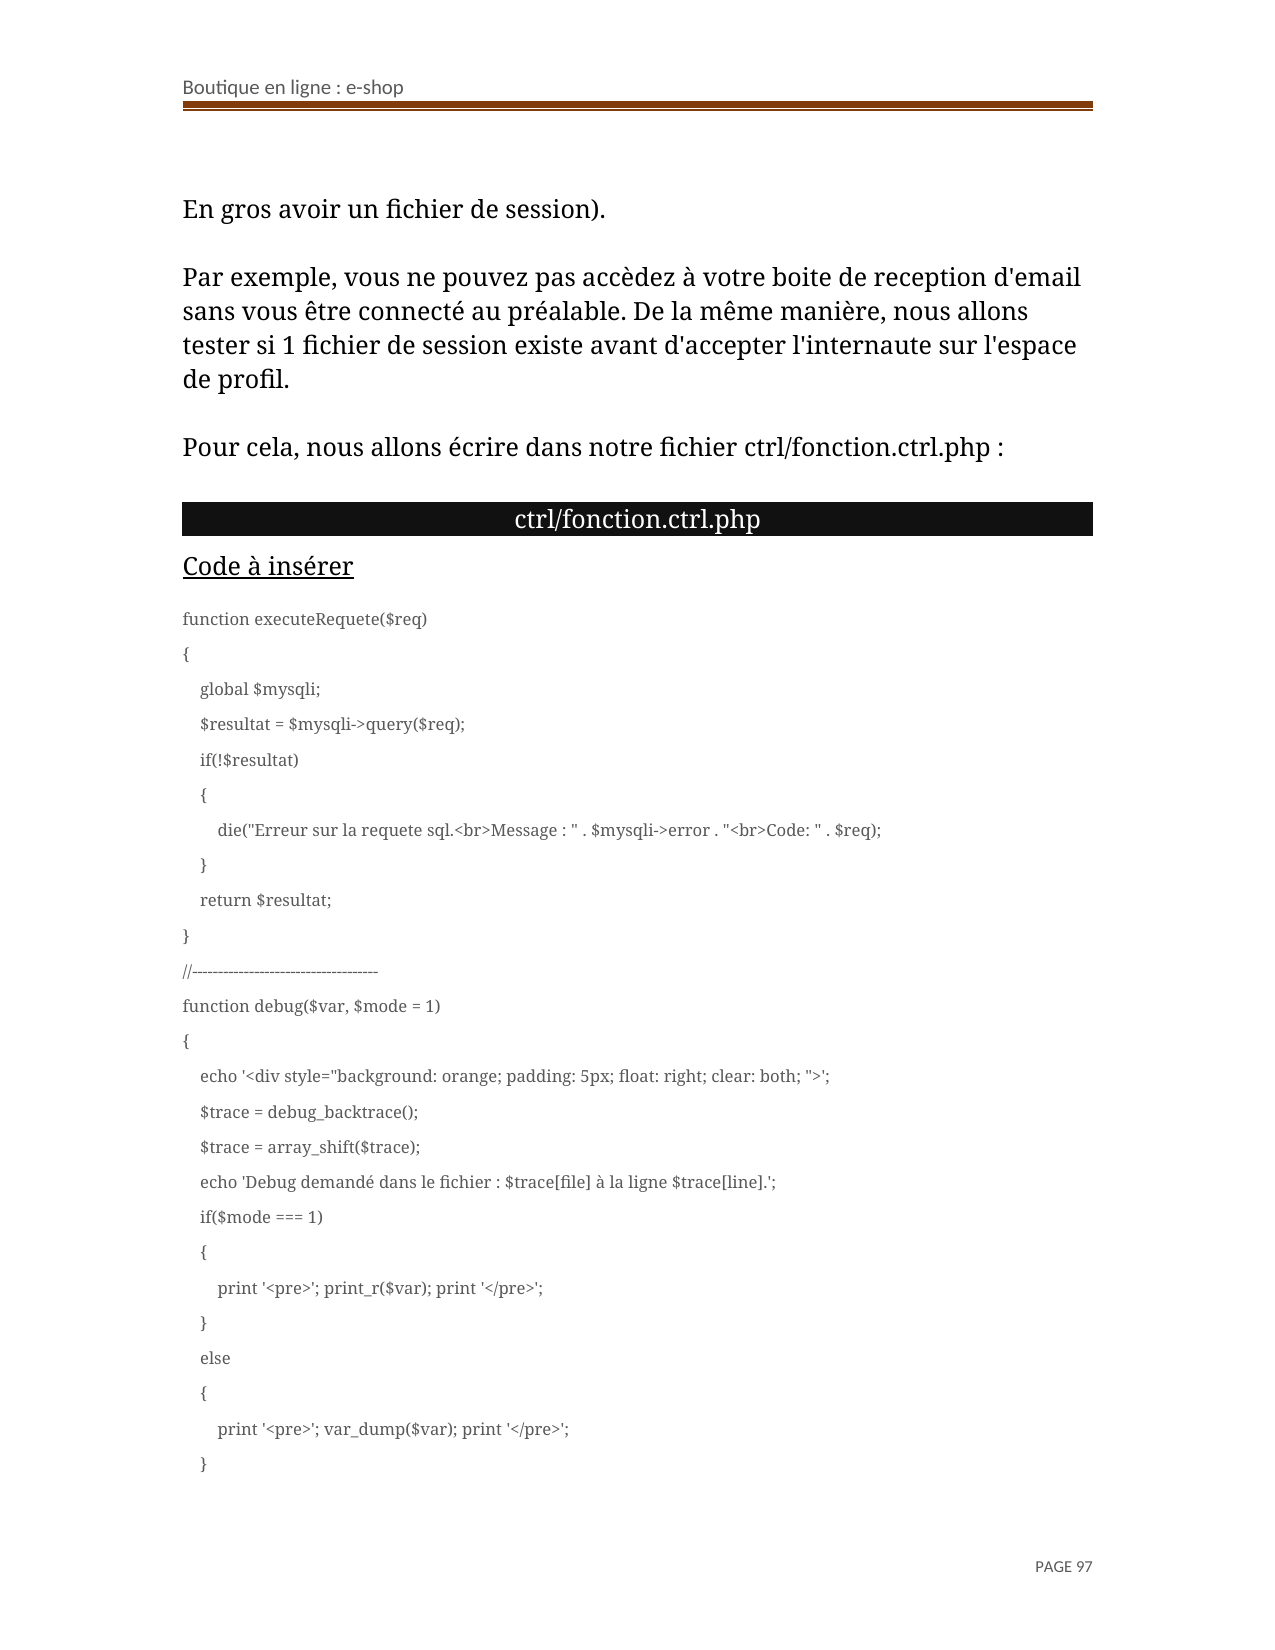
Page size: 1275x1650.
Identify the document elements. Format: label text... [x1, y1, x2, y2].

text ctrl/fonction.ctrl.php [182, 502, 1093, 536]
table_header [183, 595, 1275, 1487]
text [182, 191, 1093, 489]
text Code à insérer [182, 548, 1093, 582]
